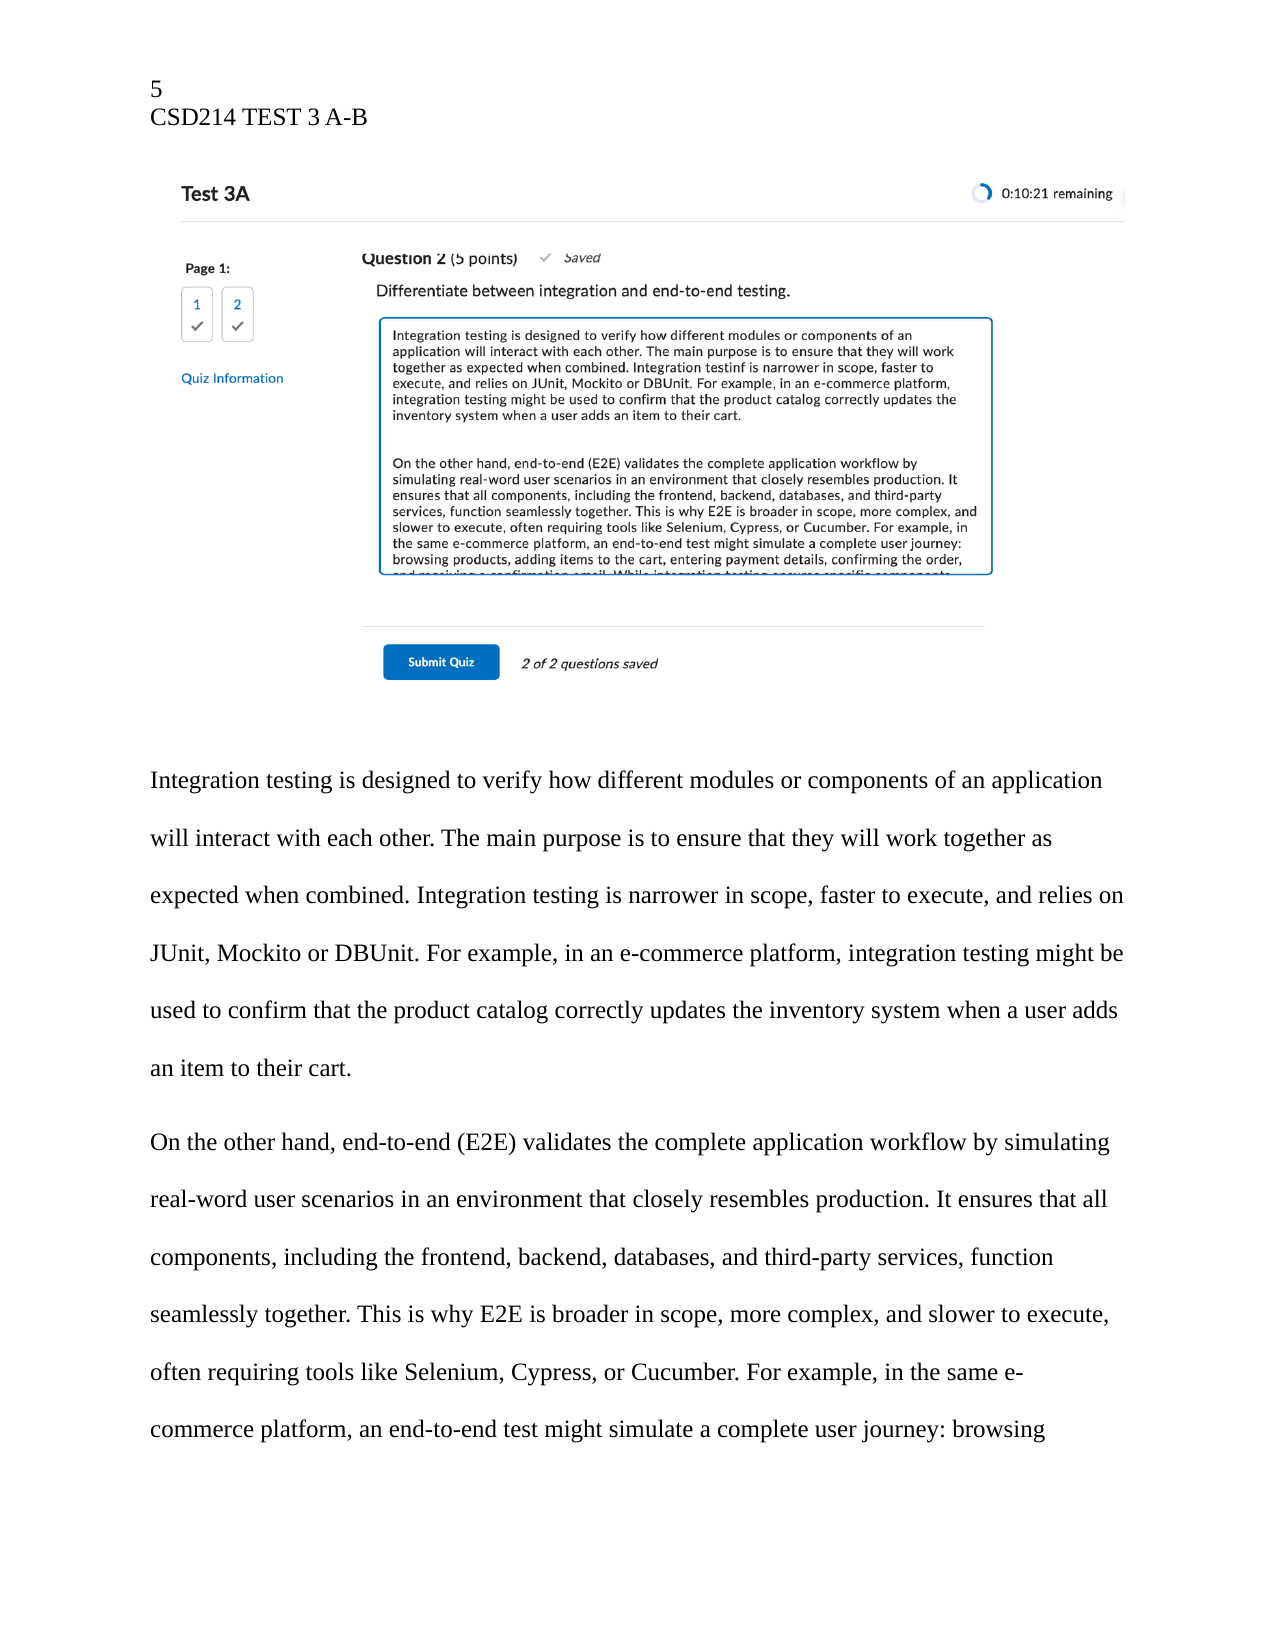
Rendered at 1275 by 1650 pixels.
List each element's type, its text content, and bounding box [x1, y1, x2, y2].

picture [150, 165, 1125, 715]
text Integration testing is designed to verify how different modules or components of an application will interact with each other. The main purpose is to ensure that they will work together as expected when combined. Integration testing is narrower in scope, faster to execute, and relies on JUnit, Mockito or DBUnit. For example, in an e-commerce platform, integration testing might be used to confirm that the product catalog correctly updates the inventory system when a user adds an item to their cart. [150, 765, 1125, 1082]
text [150, 1127, 1125, 1443]
